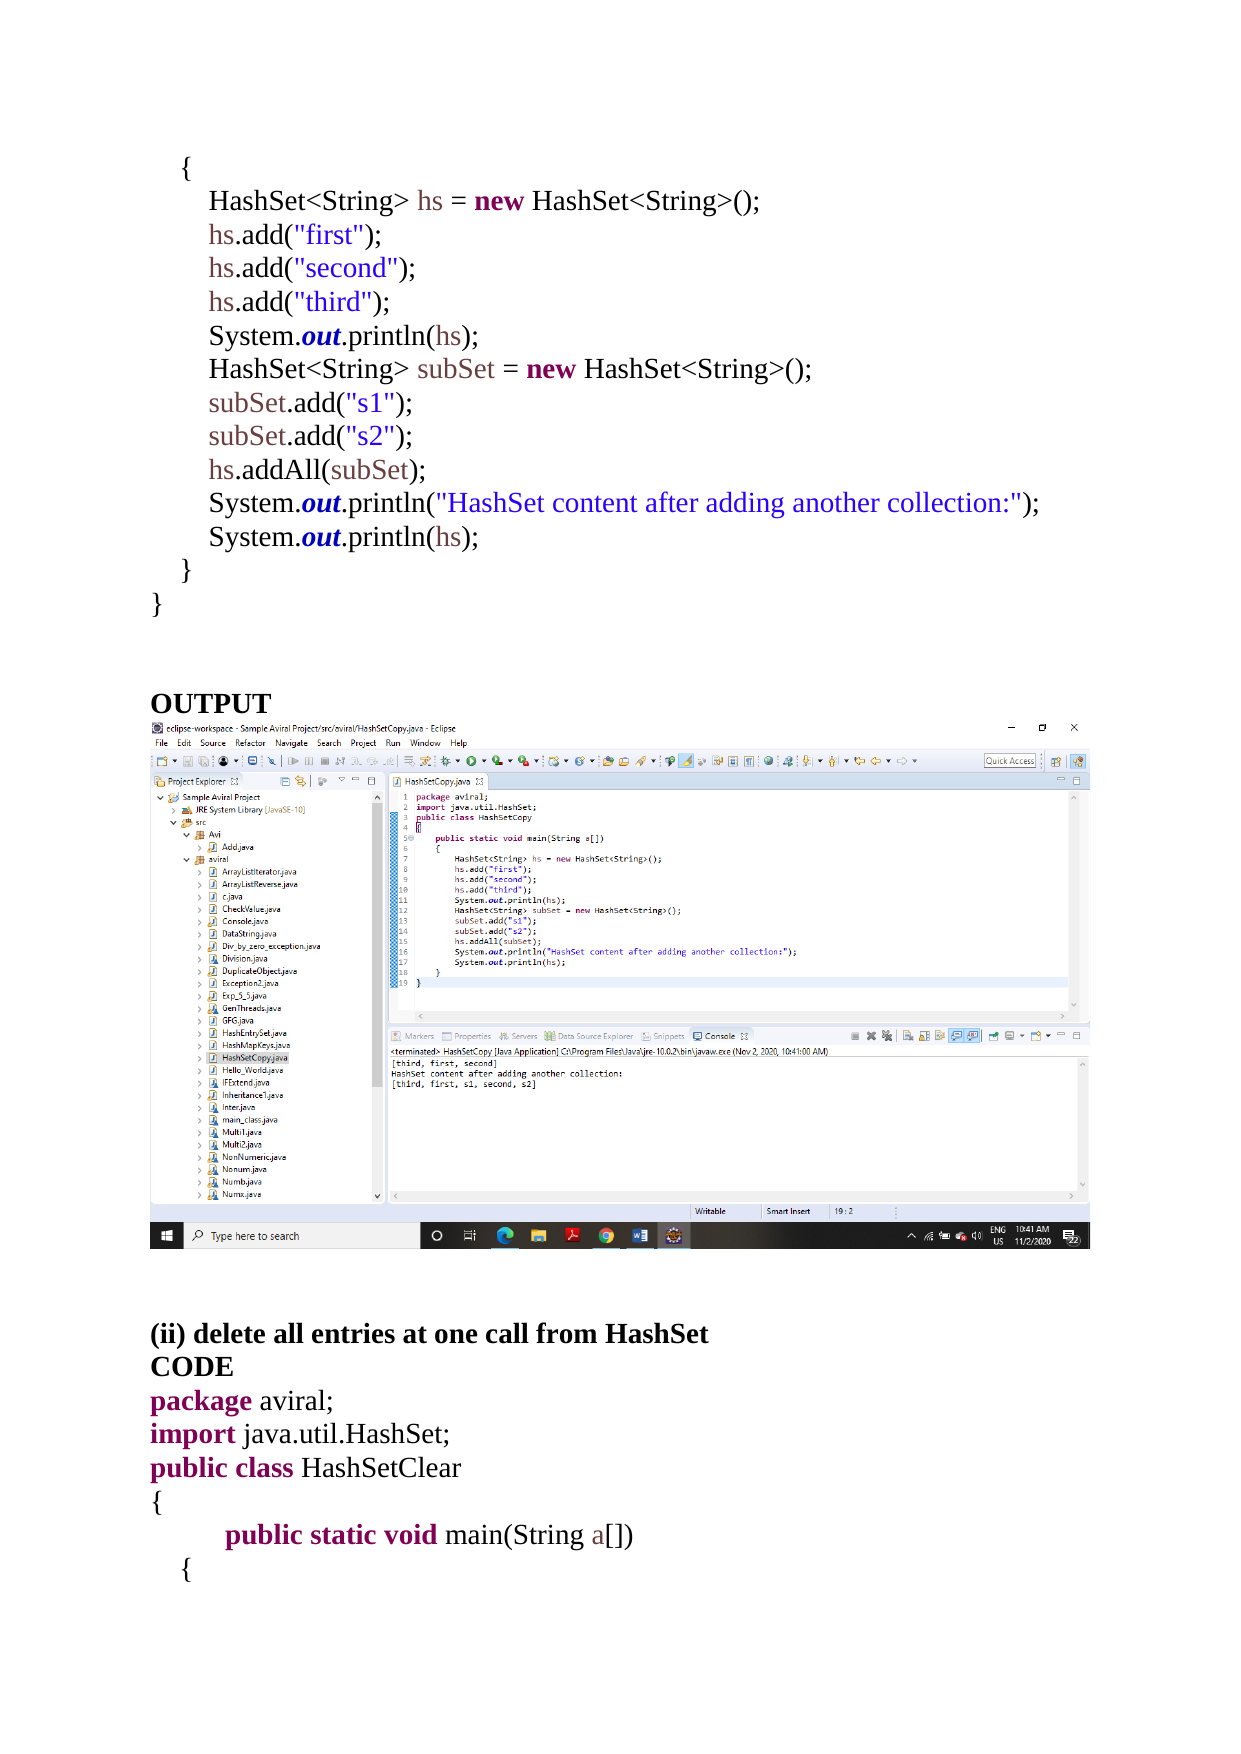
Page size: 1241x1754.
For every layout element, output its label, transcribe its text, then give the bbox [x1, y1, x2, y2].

text public class HashSetClear [150, 1450, 1090, 1484]
text } [150, 552, 1090, 586]
text } [150, 586, 1090, 619]
text System.out.println("HashSet content after adding another collection:"); [150, 485, 1090, 519]
text hs.add("third"); [150, 284, 1090, 318]
text OUTPUT [150, 687, 1090, 720]
text CODE [150, 1349, 1090, 1383]
text { [150, 150, 1090, 183]
text subSet.add("s1"); [150, 385, 1090, 418]
text subSet.add("s2"); [150, 418, 1090, 452]
text hs.add("second"); [150, 251, 1090, 284]
text HashSet<String> hs = new HashSet<String>(); [150, 183, 1090, 217]
text HashSet<String> subSet = new HashSet<String>(); [150, 351, 1090, 385]
text hs.addAll(subSet); [150, 452, 1090, 485]
text import java.util.HashSet; [150, 1417, 1090, 1450]
text hs.add("first"); [150, 217, 1090, 251]
text { [150, 1551, 1090, 1584]
text { [150, 1484, 1090, 1517]
text package aviral; [150, 1383, 1090, 1417]
text public static void main(String a[]) [150, 1517, 1090, 1551]
picture [150, 720, 1091, 1249]
text System.out.println(hs); [150, 519, 1090, 552]
text (ii) delete all entries at one call from HashSet [150, 1316, 1090, 1349]
text System.out.println(hs); [150, 318, 1090, 351]
